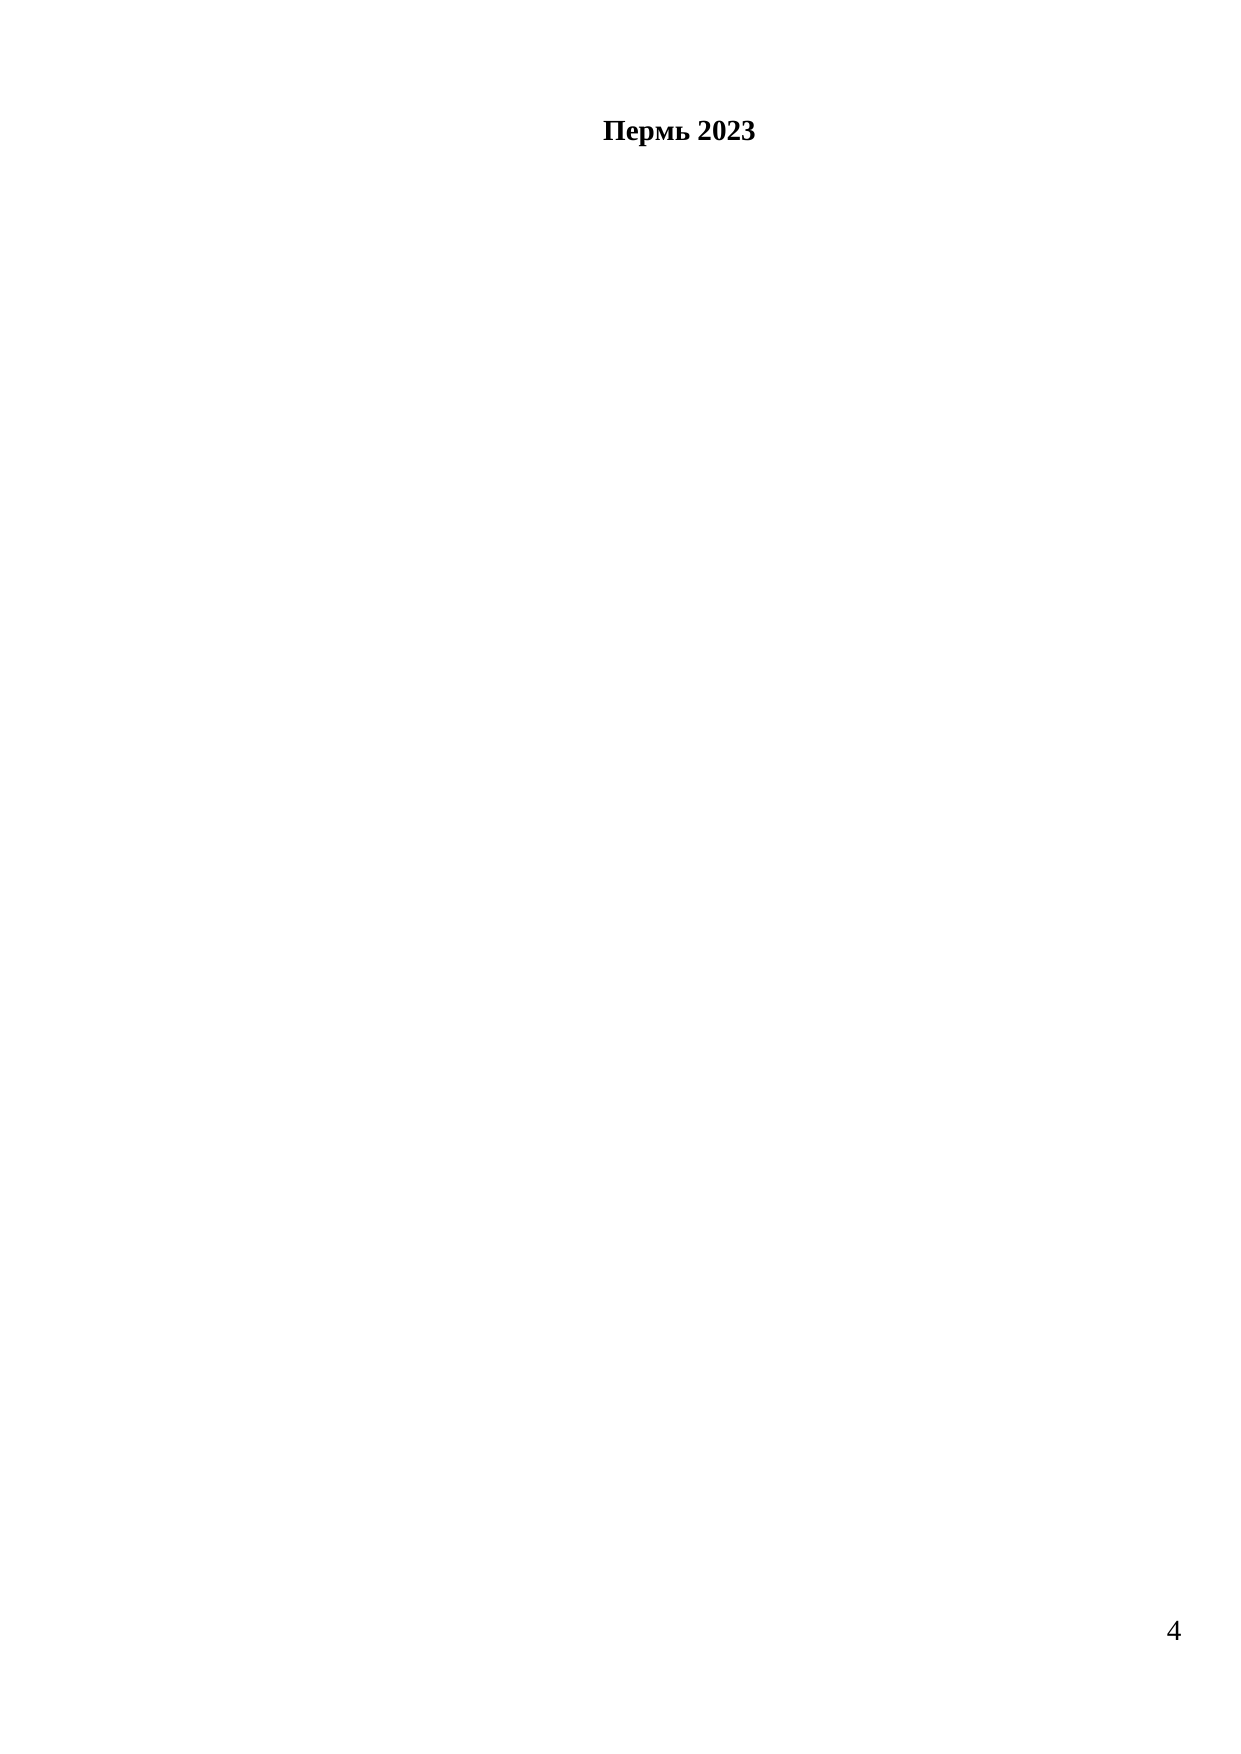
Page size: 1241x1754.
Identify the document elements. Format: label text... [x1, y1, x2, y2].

text Пермь 2023 [177, 113, 1181, 147]
